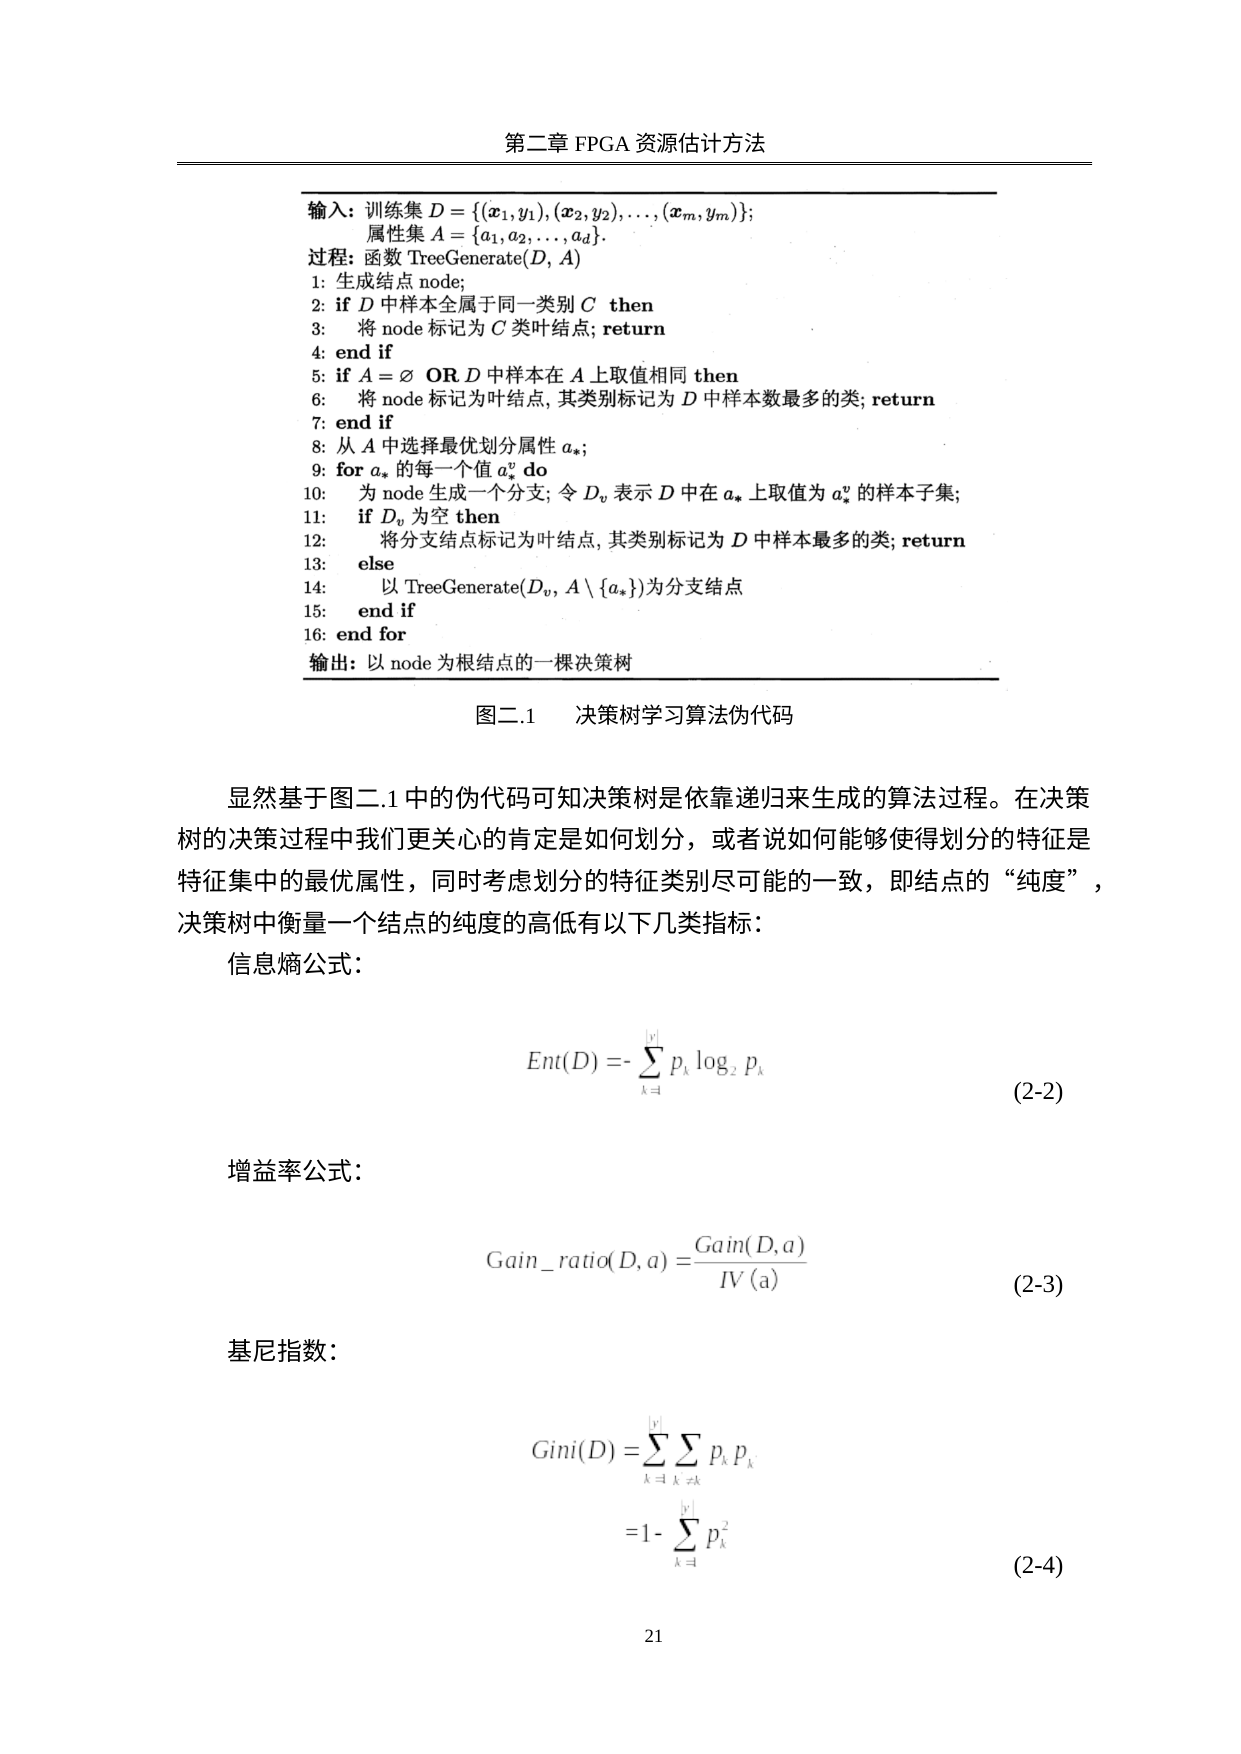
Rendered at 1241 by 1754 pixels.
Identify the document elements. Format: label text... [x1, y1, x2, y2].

text (2-4) [177, 1410, 1092, 1579]
text (2-3) [177, 1230, 1092, 1298]
text 增益率公式： [177, 1147, 1092, 1188]
text 显然基于图2.13中的伪代码可知决策树是依靠递归来生成的算法过程。在决策树的决策过程中我们更关心的肯定是如何划分，或者说如何能够使得划分的特征是特征集中的最优属性，同时考虑划分的特征类别尽可能的一致，即结点的“纯度”，决策树中衡量一个结点的纯度的高低有以下几类指标： [177, 774, 1092, 940]
text 基尼指数： [177, 1327, 1092, 1368]
text 决策树学习算法伪代码 [177, 690, 1092, 732]
picture [286, 177, 1008, 691]
text (2-2) [177, 1024, 1092, 1105]
text 信息熵公式： [177, 940, 1092, 982]
